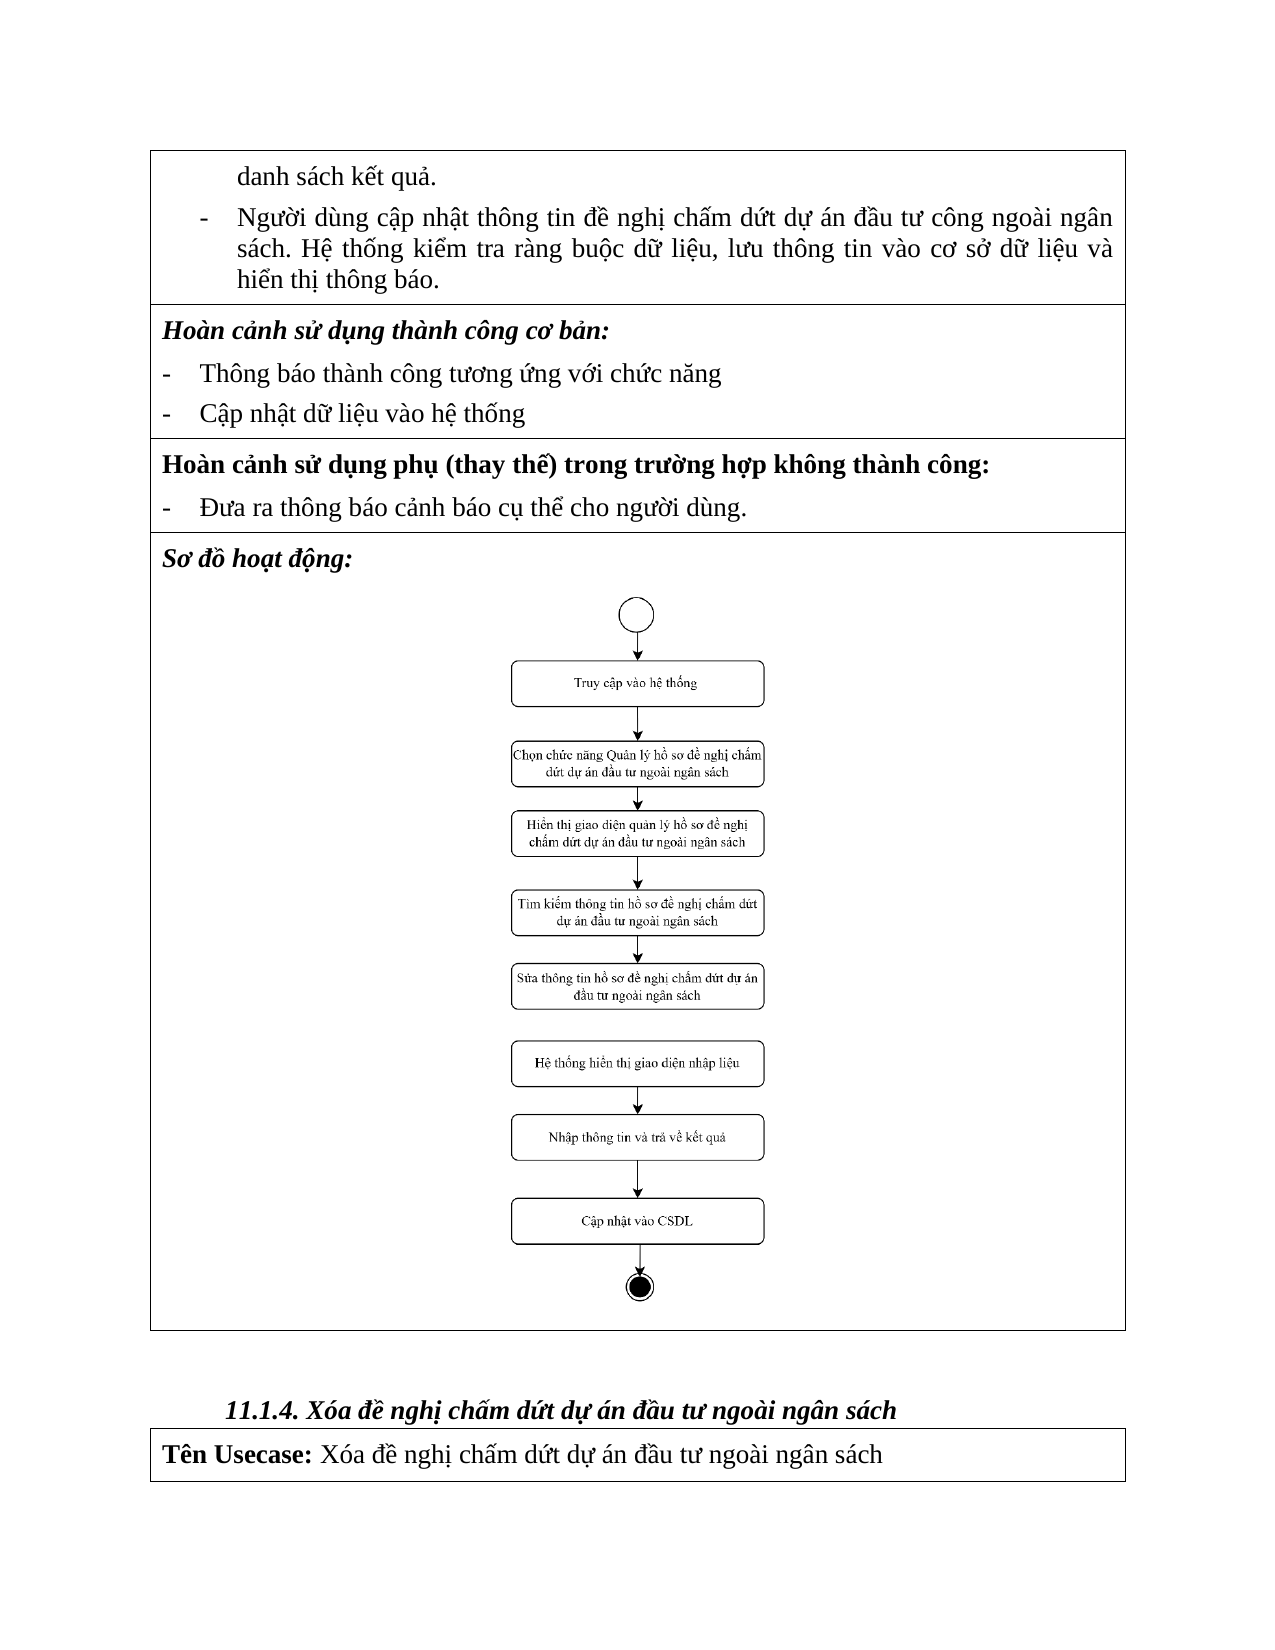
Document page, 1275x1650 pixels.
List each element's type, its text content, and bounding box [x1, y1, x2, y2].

table_cell Sơ đồ hoạt động: [151, 533, 1125, 1330]
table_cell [151, 151, 1125, 304]
subtitle 11.1.4. Xóa đề nghị chấm dứt dự án đầu tư ngoài ngân sách [225, 1394, 1125, 1426]
picture [499, 585, 777, 1312]
table_cell Hoàn cảnh sử dụng thành công cơ bản: Thông báo thành công tương ứng với chức năng Cập nhật dữ liệu vào hệ thống [151, 305, 1125, 438]
table_cell Hoàn cảnh sử dụng phụ (thay thế) trong trường hợp không thành công: Đưa ra thông báo cảnh báo cụ thể cho người dùng. [151, 439, 1125, 532]
table_header Tên Usecase: Xóa đề nghị chấm dứt dự án đầu tư ngoài ngân sách [151, 1429, 1125, 1481]
